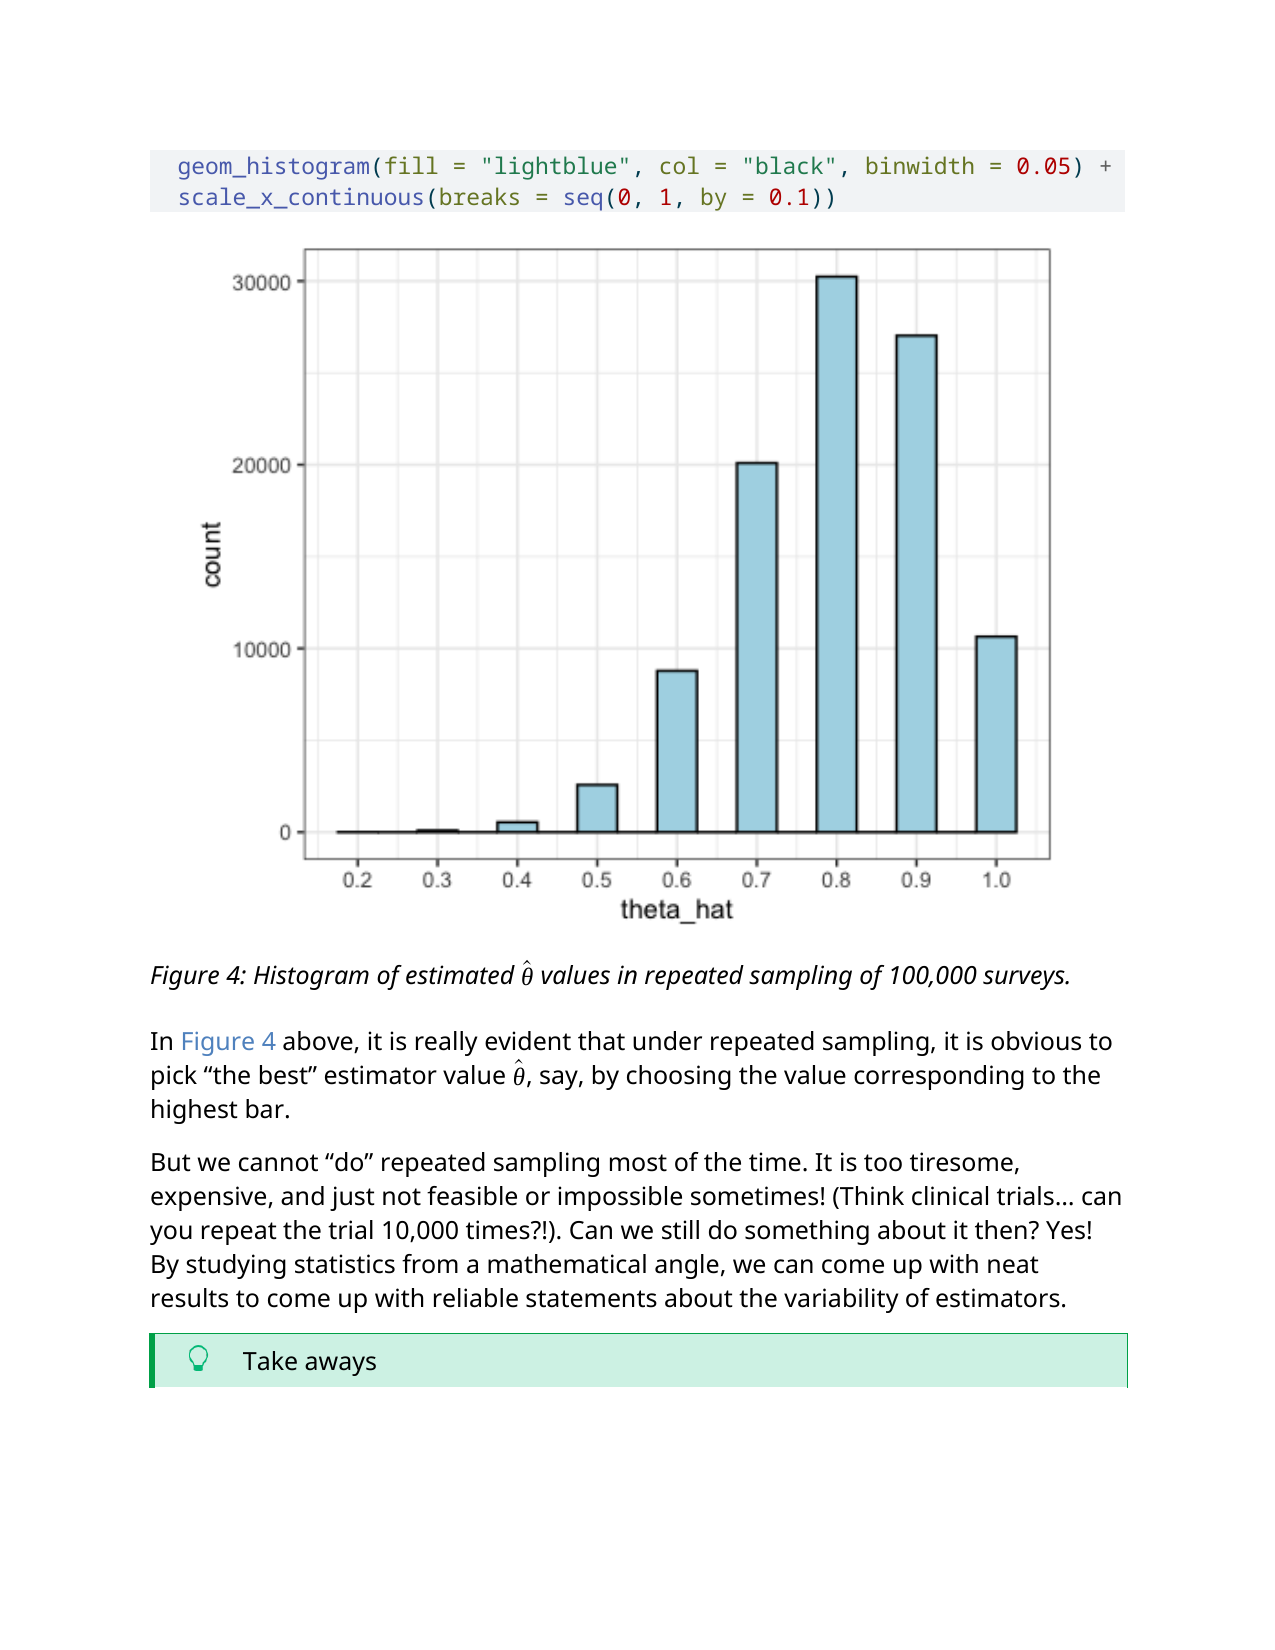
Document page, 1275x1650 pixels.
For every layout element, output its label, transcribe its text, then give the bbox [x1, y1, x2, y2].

text In Figure 4 above, it is really evident that under repeated sampling, it is obvious to pick “the best” estimator value , say, by choosing the value corresponding to the highest bar. [150, 1023, 1125, 1125]
text But we cannot “do” repeated sampling most of the time. It is too tiresome, expensive, and just not feasible or impossible sometimes! (Think clinical trials… can you repeat the trial 10,000 times?!). Can we still do something about it then? Yes! By studying statistics from a mathematical angle, we can come up with neat results to come up with reliable statements about the variability of estimators. [150, 1144, 1125, 1314]
table_header Figure 4: Histogram of estimated values in repeated sampling of 100,000 surveys. [139, 233, 1114, 1004]
picture [188, 237, 1064, 937]
picture [186, 1345, 211, 1371]
table_header Take aways [155, 1334, 1127, 1387]
